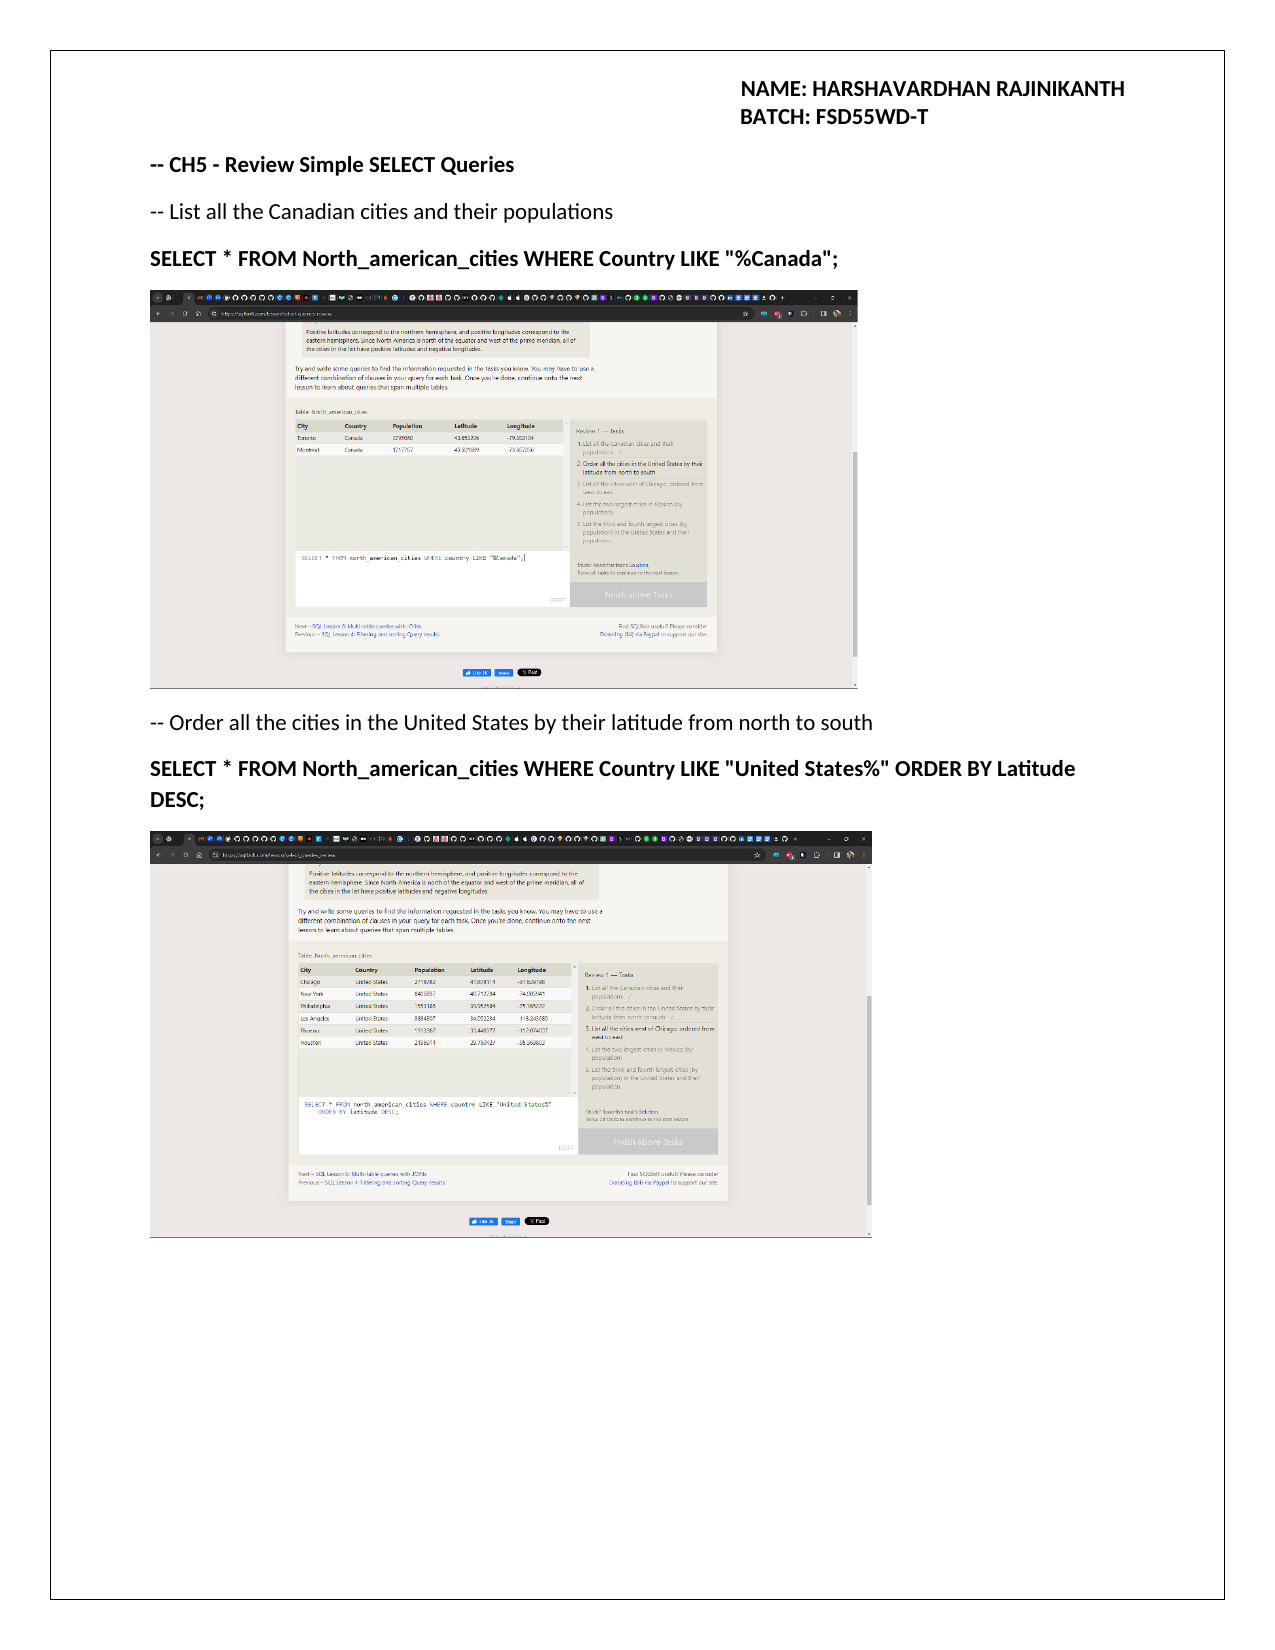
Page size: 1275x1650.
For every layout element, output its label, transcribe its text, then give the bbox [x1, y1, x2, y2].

picture [150, 831, 872, 1238]
picture [150, 290, 858, 689]
text -- Order all the cities in the United States by their latitude from north to south [150, 708, 1125, 736]
text -- CH5 - Review Simple SELECT Queries [150, 150, 1125, 178]
text SELECT * FROM North_american_cities WHERE Country LIKE "%Canada"; [150, 244, 1125, 272]
text -- List all the Canadian cities and their populations [150, 197, 1125, 225]
text SELECT * FROM North_american_cities WHERE Country LIKE "United States%" ORDER BY Latitude DESC; [150, 754, 1125, 813]
